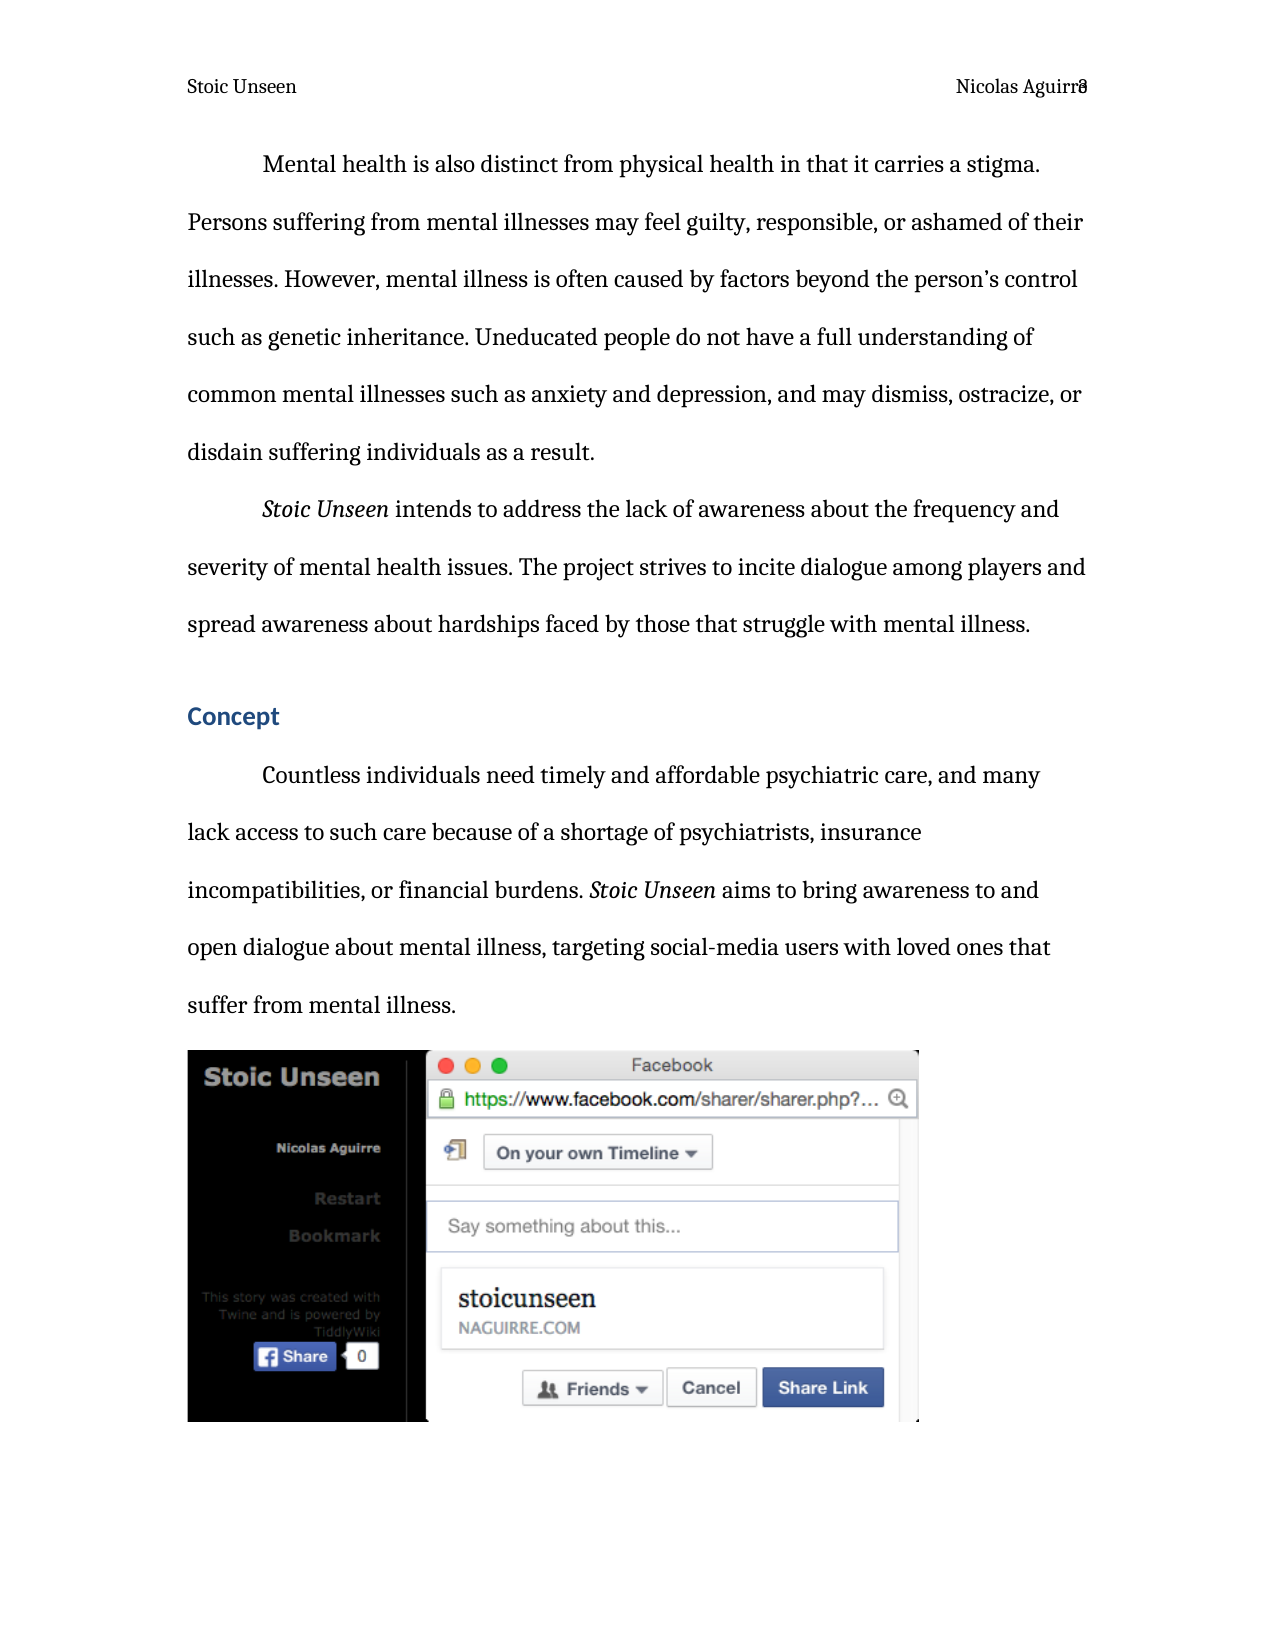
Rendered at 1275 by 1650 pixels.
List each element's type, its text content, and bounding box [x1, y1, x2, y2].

text Stoic Unseen intends to address the lack of awareness about the frequency and severity of mental health issues. The project strives to incite dialogue among players and spread awareness about hardships faced by those that struggle with mental illness. [187, 495, 1087, 639]
subtitle Concept [187, 699, 1087, 732]
picture [187, 1050, 919, 1422]
text Mental health is also distinct from physical health in that it carries a stigma. Persons suffering from mental illnesses may feel guilty, responsible, or ashamed of their illnesses. However, mental illness is often caused by factors beyond the person’s control such as genetic inheritance. Uneducated people do not have a full understanding of common mental illnesses such as anxiety and depression, and may dismiss, ostracize, or disdain suffering individuals as a result. [187, 150, 1087, 466]
text Countless individuals need timely and affordable psychiatric care, and many lack access to such care because of a shortage of psychiatrists, insurance incompatibilities, or financial burdens. Stoic Unseen aims to bring awareness to and open dialogue about mental illness, targeting social-media users with loved ones that suffer from mental illness. [187, 761, 1087, 1019]
